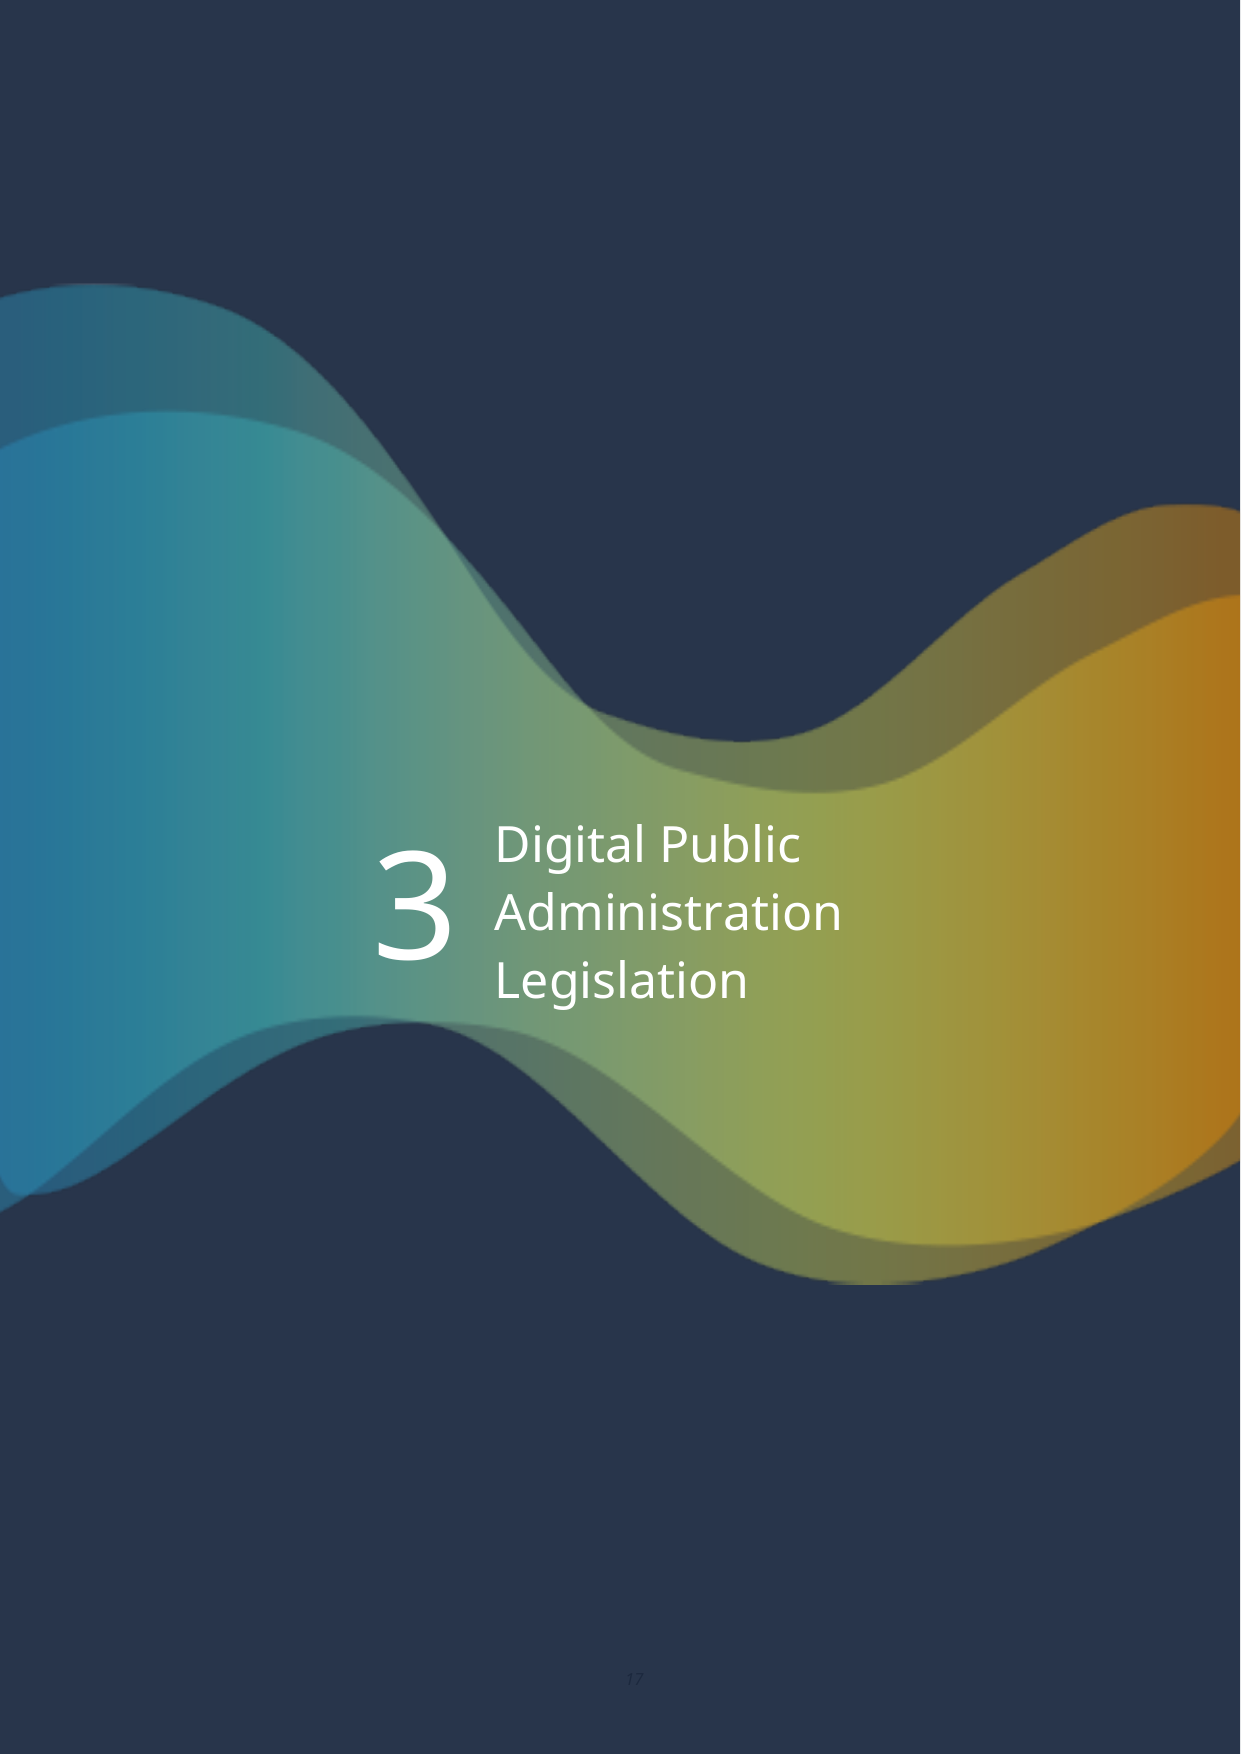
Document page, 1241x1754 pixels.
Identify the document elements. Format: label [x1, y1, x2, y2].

picture [0, 276, 1241, 1285]
